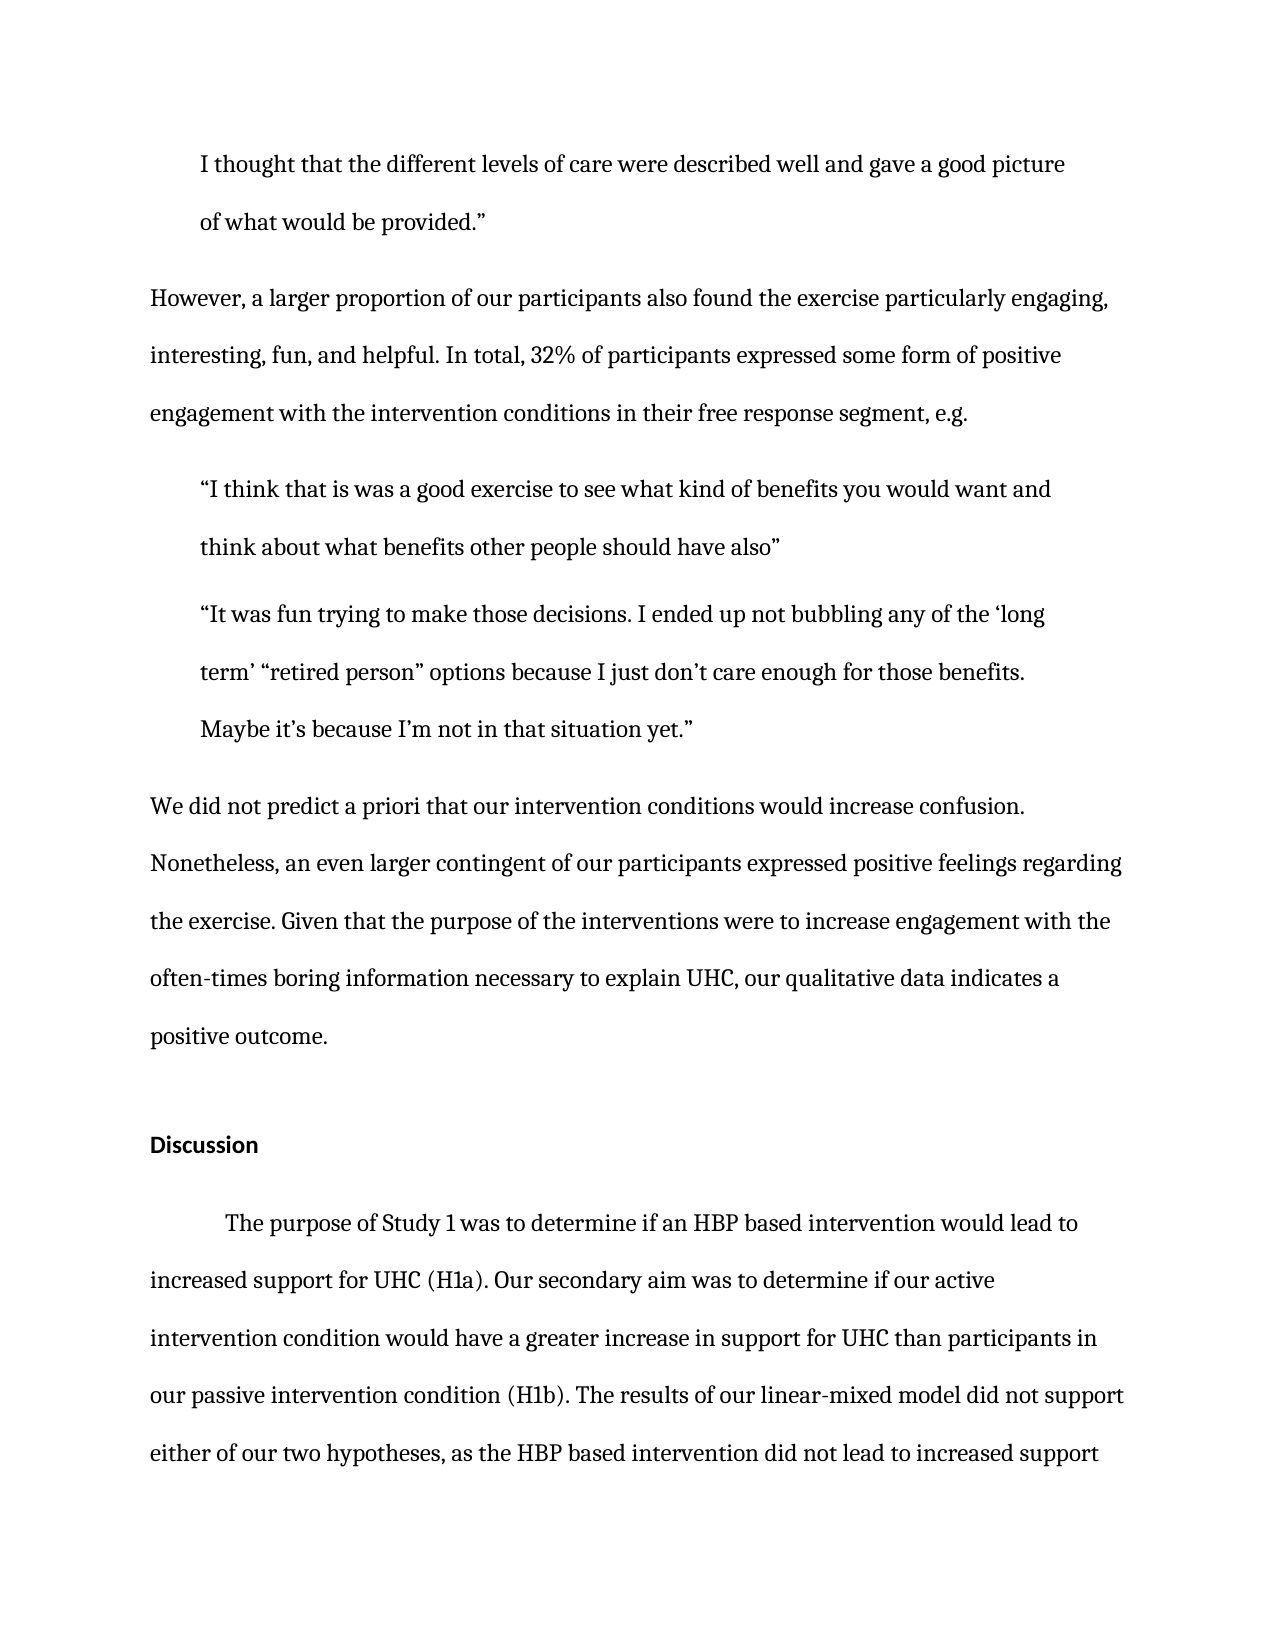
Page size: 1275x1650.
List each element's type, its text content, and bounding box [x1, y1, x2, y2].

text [200, 150, 1075, 236]
subtitle Discussion [150, 1129, 1125, 1160]
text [150, 1209, 1125, 1468]
text “I think that is was a good exercise to see what kind of benefits you would want and think about what benefits other people should have also” [200, 475, 1075, 561]
text However, a larger proportion of our participants also found the exercise particularly engaging, interesting, fun, and helpful. In total, 32% of participants expressed some form of positive engagement with the intervention conditions in their free response segment, e.g. [150, 284, 1125, 427]
text “It was fun trying to make those decisions. I ended up not bubbling any of the ‘long term’ “retired person” options because I just don’t care enough for those benefits. Maybe it’s because I’m not in that situation yet.” [200, 600, 1075, 744]
text We did not predict a priori that our intervention conditions would increase confusion. Nonetheless, an even larger contingent of our participants expressed positive feelings regarding the exercise. Given that the purpose of the interventions were to increase engagement with the often-times boring information necessary to explain UHC, our qualitative data indicates a positive outcome. [150, 792, 1125, 1050]
